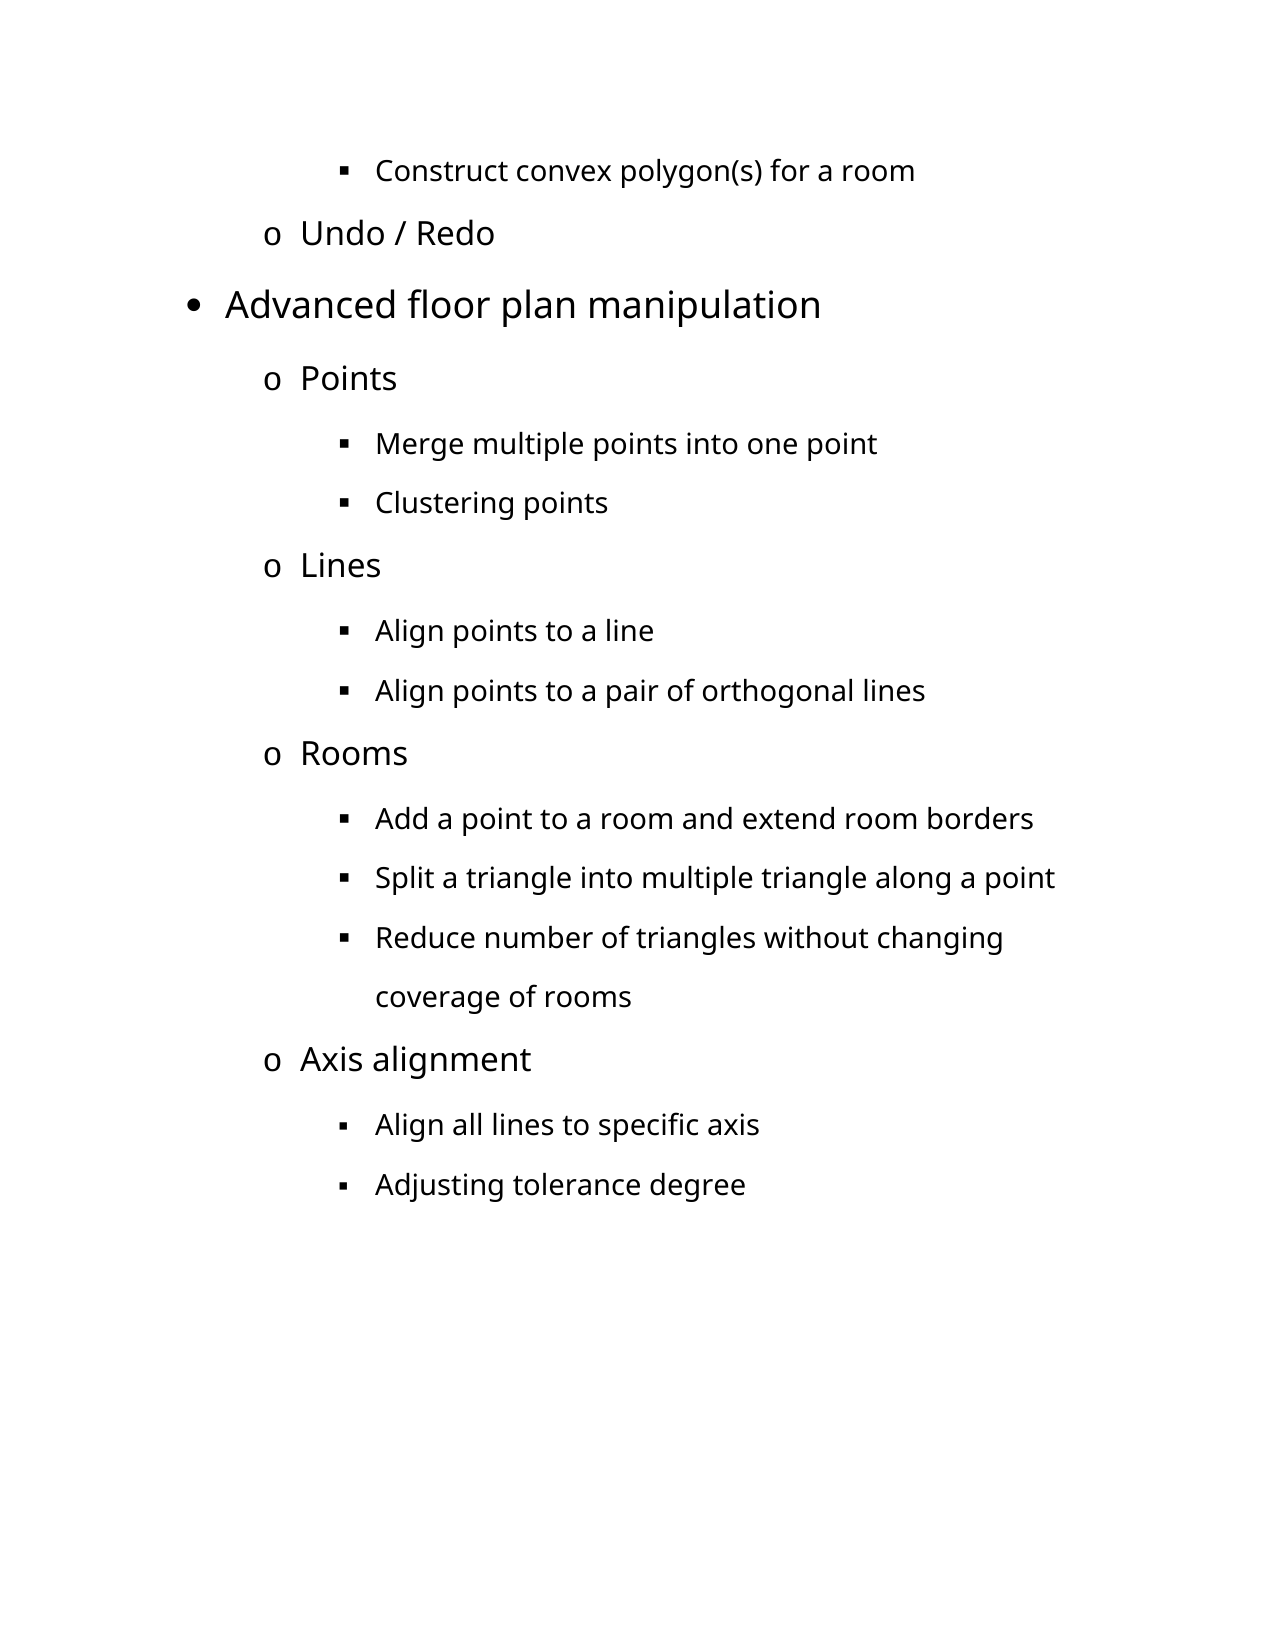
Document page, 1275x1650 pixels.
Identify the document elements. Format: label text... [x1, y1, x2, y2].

list Add a point to a room and extend room borders [337, 798, 1087, 838]
list Rooms [262, 729, 1087, 775]
list Axis alignment [262, 1036, 1087, 1082]
list Advanced floor plan manipulation [187, 278, 1087, 329]
list Undo / Redo [262, 209, 1087, 255]
list Clustering points [337, 483, 1087, 522]
list Align points to a pair of orthogonal lines [337, 670, 1087, 710]
list Align points to a line [337, 611, 1087, 650]
list Split a triangle into multiple triangle along a point [337, 858, 1087, 897]
list Construct convex polygon(s) for a room [337, 150, 1087, 190]
list Points [262, 354, 1087, 400]
list Merge multiple points into one point [337, 423, 1087, 463]
list Align all lines to specific axis [337, 1104, 1087, 1144]
list Adjusting tolerance degree [337, 1164, 1087, 1204]
list Reduce number of triangles without changing coverage of rooms [337, 917, 1087, 1016]
list Lines [262, 542, 1087, 588]
